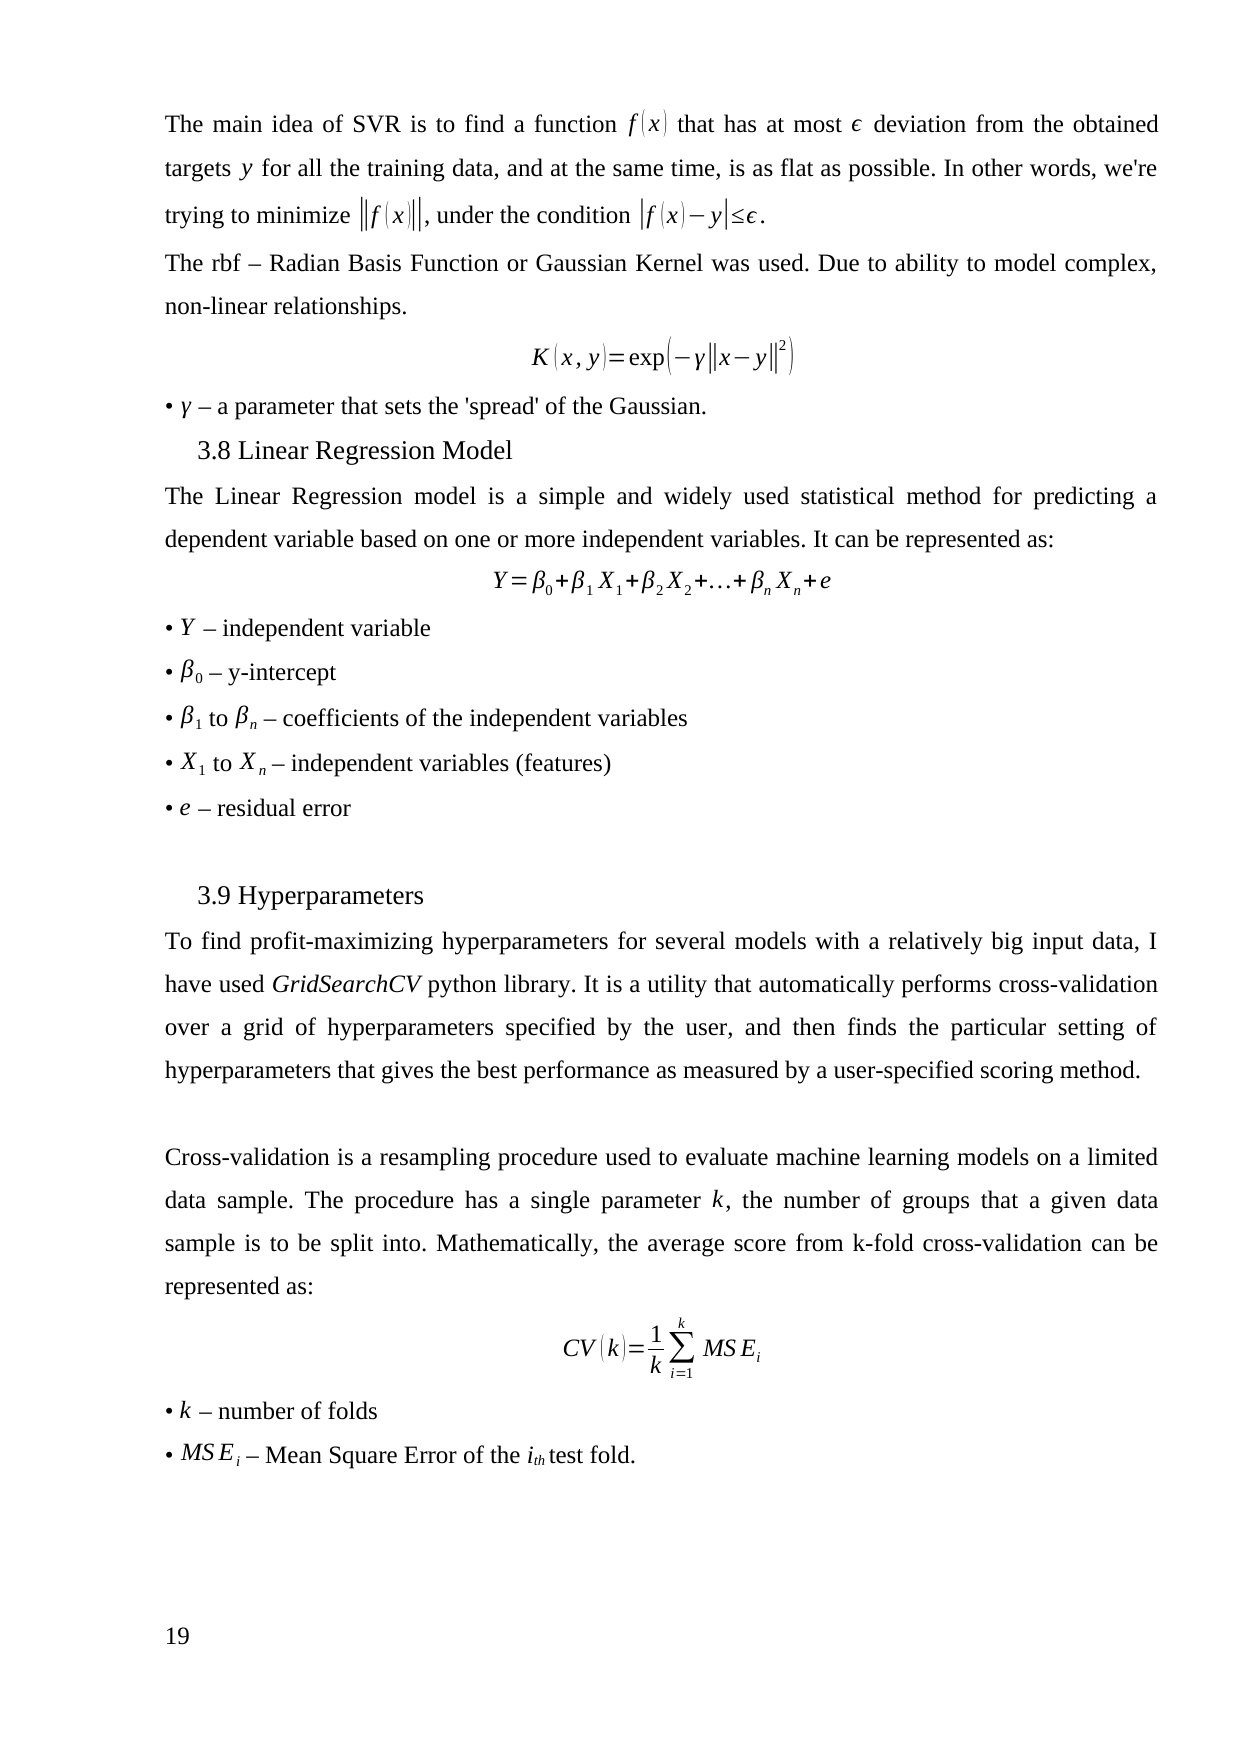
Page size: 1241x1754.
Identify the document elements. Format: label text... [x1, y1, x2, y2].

text • to – independent variables (features) [164, 747, 1159, 779]
text • – residual error [164, 793, 1159, 822]
text The Linear Regression model is a simple and widely used statistical method for predicting a dependent variable based on one or more independent variables. It can be represented as: [164, 481, 1159, 553]
text • – a parameter that sets the 'spread' of the Gaussian. [164, 391, 1159, 420]
text The rbf – Radian Basis Function or Gaussian Kernel was used. Due to ability to model complex, non-linear relationships. [164, 248, 1159, 320]
text Cross-validation is a resampling procedure used to evaluate machine learning models on a limited data sample. The procedure has a single parameter , the number of groups that a given data sample is to be split into. Mathematically, the average score from k-fold cross-validation can be represented as: [164, 1142, 1159, 1300]
text • – independent variable [164, 613, 1159, 641]
text To find profit-maximizing hyperparameters for several models with a relatively big input data, I have used GridSearchCV python library. It is a utility that automatically performs cross-validation over a grid of hyperparameters specified by the user, and then finds the particular setting of hyperparameters that gives the best performance as measured by a user-specified scoring method. [164, 926, 1159, 1084]
text • – number of folds [164, 1396, 1159, 1424]
subtitle 3.9 Hyperparameters [197, 879, 1159, 910]
text The main idea of SVR is to find a function that has at most deviation from the obtained targets for all the training data, and at the same time, is as flat as possible. In other words, we're trying to minimize , under the condition . [164, 108, 1159, 234]
text • to – coefficients of the independent variables [164, 702, 1159, 733]
text • – y-intercept [164, 656, 1159, 687]
text • – Mean Square Error of the ith test fold. [164, 1439, 1159, 1470]
subtitle 3.8 Linear Regression Model [197, 434, 1159, 465]
